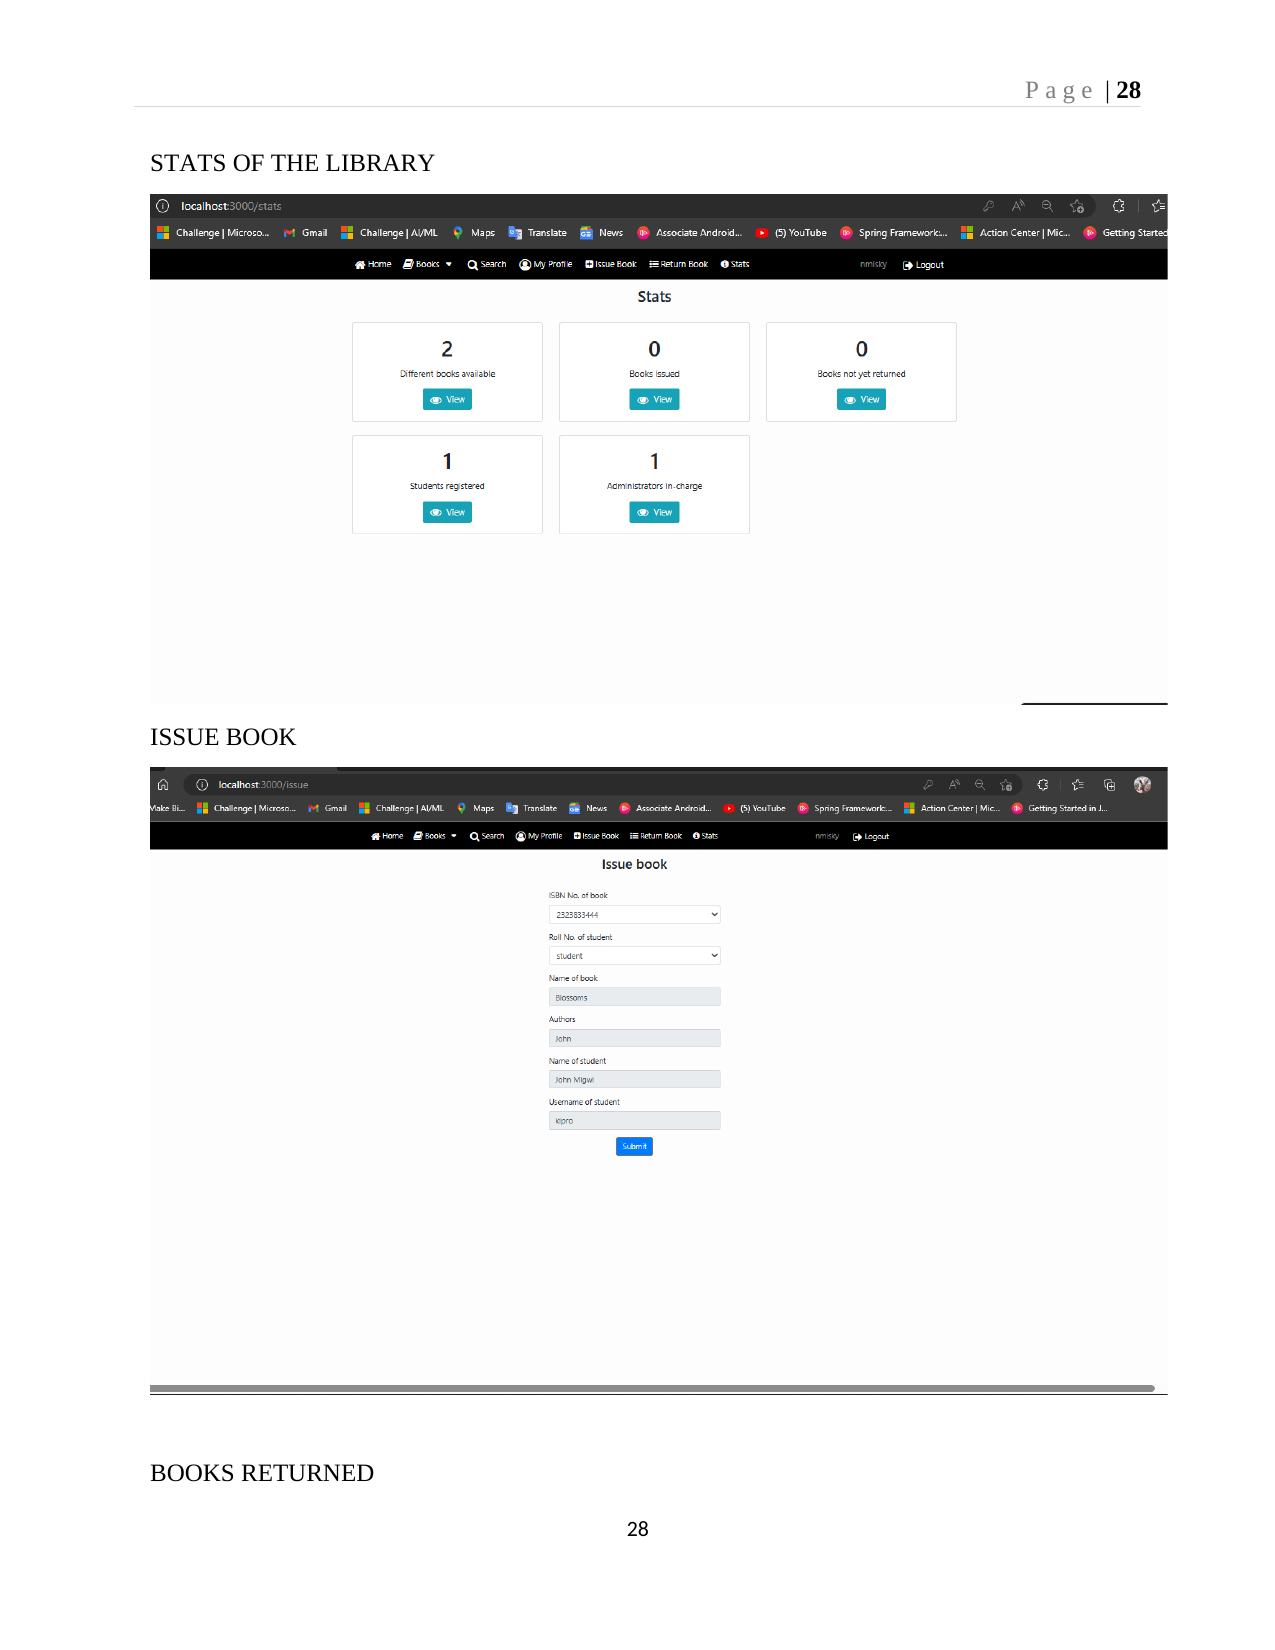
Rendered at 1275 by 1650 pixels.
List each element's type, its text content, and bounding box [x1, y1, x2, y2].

picture [150, 194, 1168, 705]
text STATS OF THE LIBRARY [150, 148, 1151, 177]
picture [150, 767, 1168, 1395]
text BOOKS RETURNED [150, 1458, 1151, 1487]
text ISSUE BOOK [150, 722, 1151, 750]
